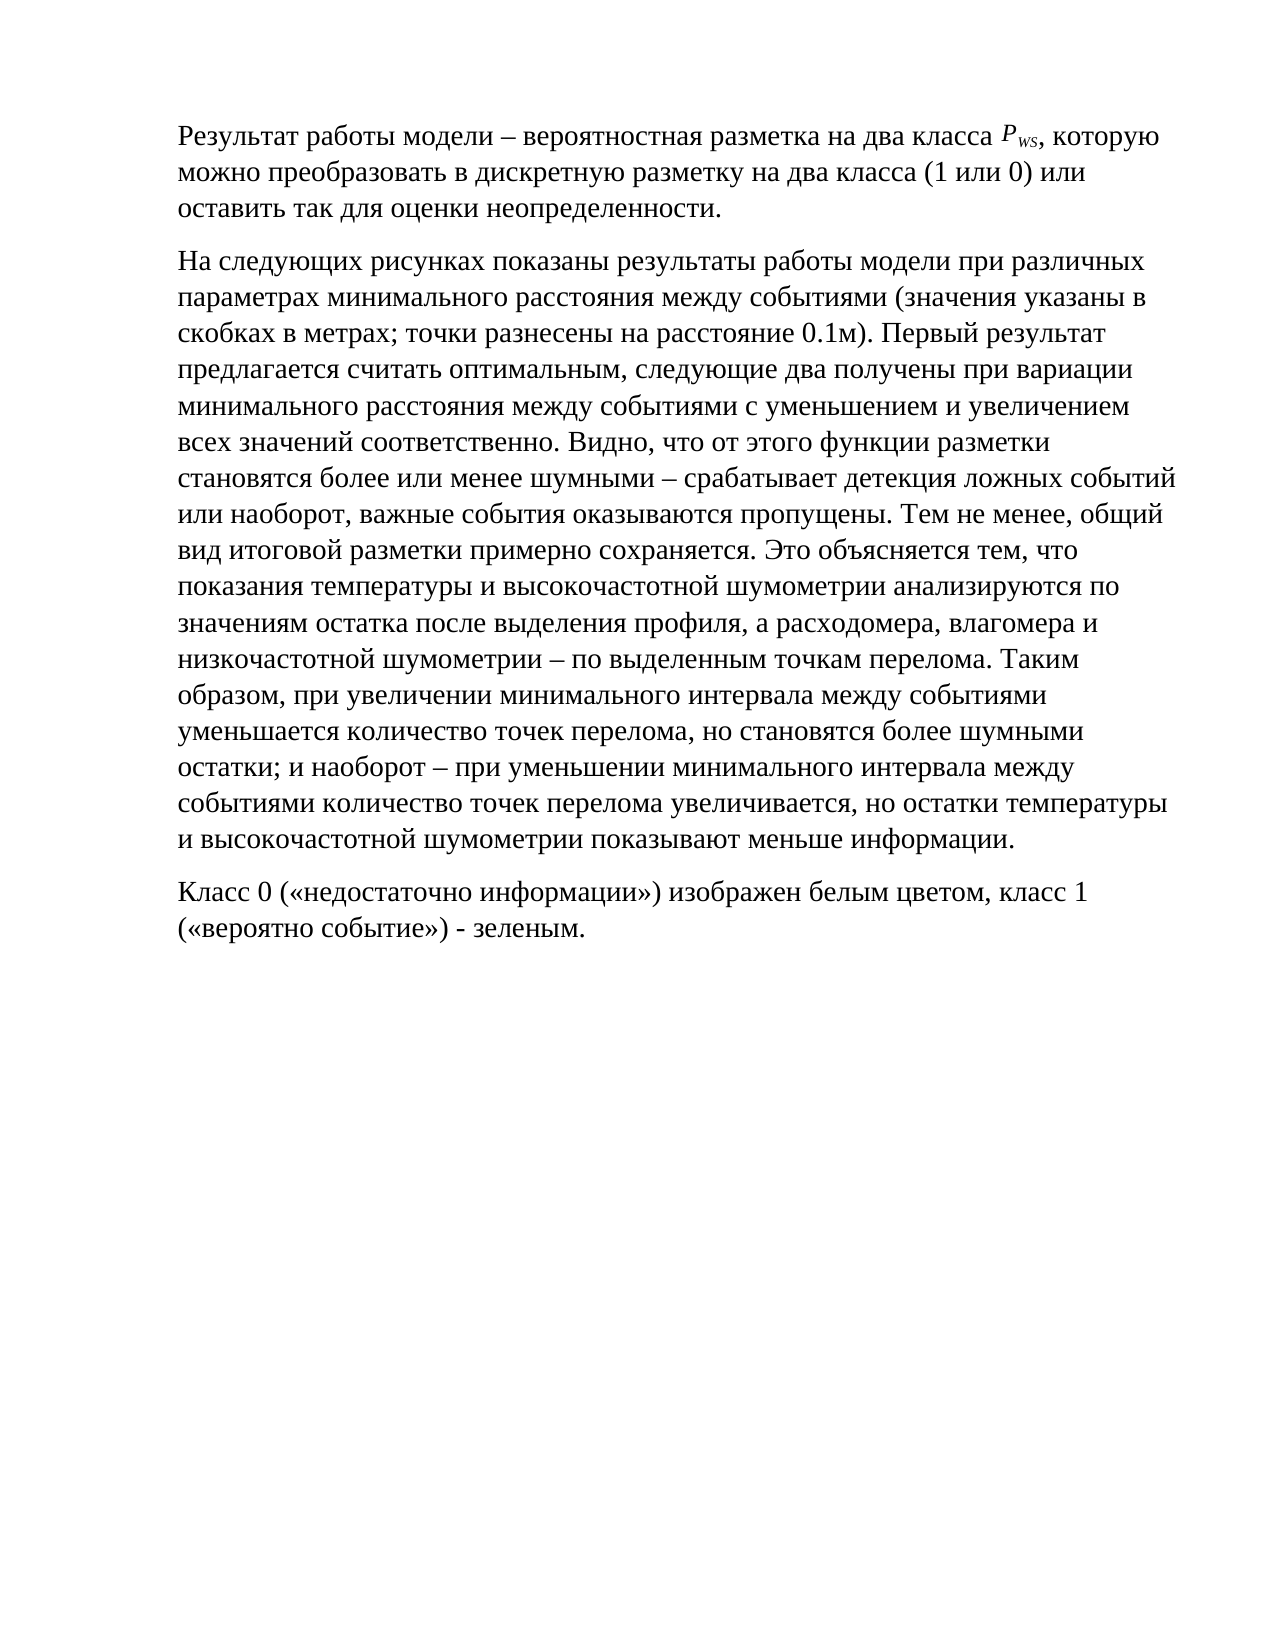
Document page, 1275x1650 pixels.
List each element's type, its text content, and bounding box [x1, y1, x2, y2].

text На следующих рисунках показаны результаты работы модели при различных параметрах минимального расстояния между событиями (значения указаны в скобках в метрах; точки разнесены на расстояние 0.1м). Первый результат предлагается считать оптимальным, следующие два получены при вариации минимального расстояния между событиями с уменьшением и увеличением всех значений соответственно. Видно, что от этого функции разметки становятся более или менее шумными – срабатывает детекция ложных событий или наоборот, важные события оказываются пропущены. Тем не менее, общий вид итоговой разметки примерно сохраняется. Это объясняется тем, что показания температуры и высокочастотной шумометрии анализируются по значениям остатка после выделения профиля, а расходомера, влагомера и низкочастотной шумометрии – по выделенным точкам перелома. Таким образом, при увеличении минимального интервала между событиями уменьшается количество точек перелома, но становятся более шумными остатки; и наоборот – при уменьшении минимального интервала между событиями количество точек перелома увеличивается, но остатки температуры и высокочастотной шумометрии показывают меньше информации. [177, 243, 1186, 855]
text Результат работы модели – вероятностная разметка на два класса , которую можно преобразовать в дискретную разметку на два класса (1 или 0) или оставить так для оценки неопределенности. [177, 118, 1186, 224]
text Класс 0 («недостаточно информации») изображен белым цветом, класс 1 («вероятно событие») - зеленым. [177, 874, 1186, 944]
